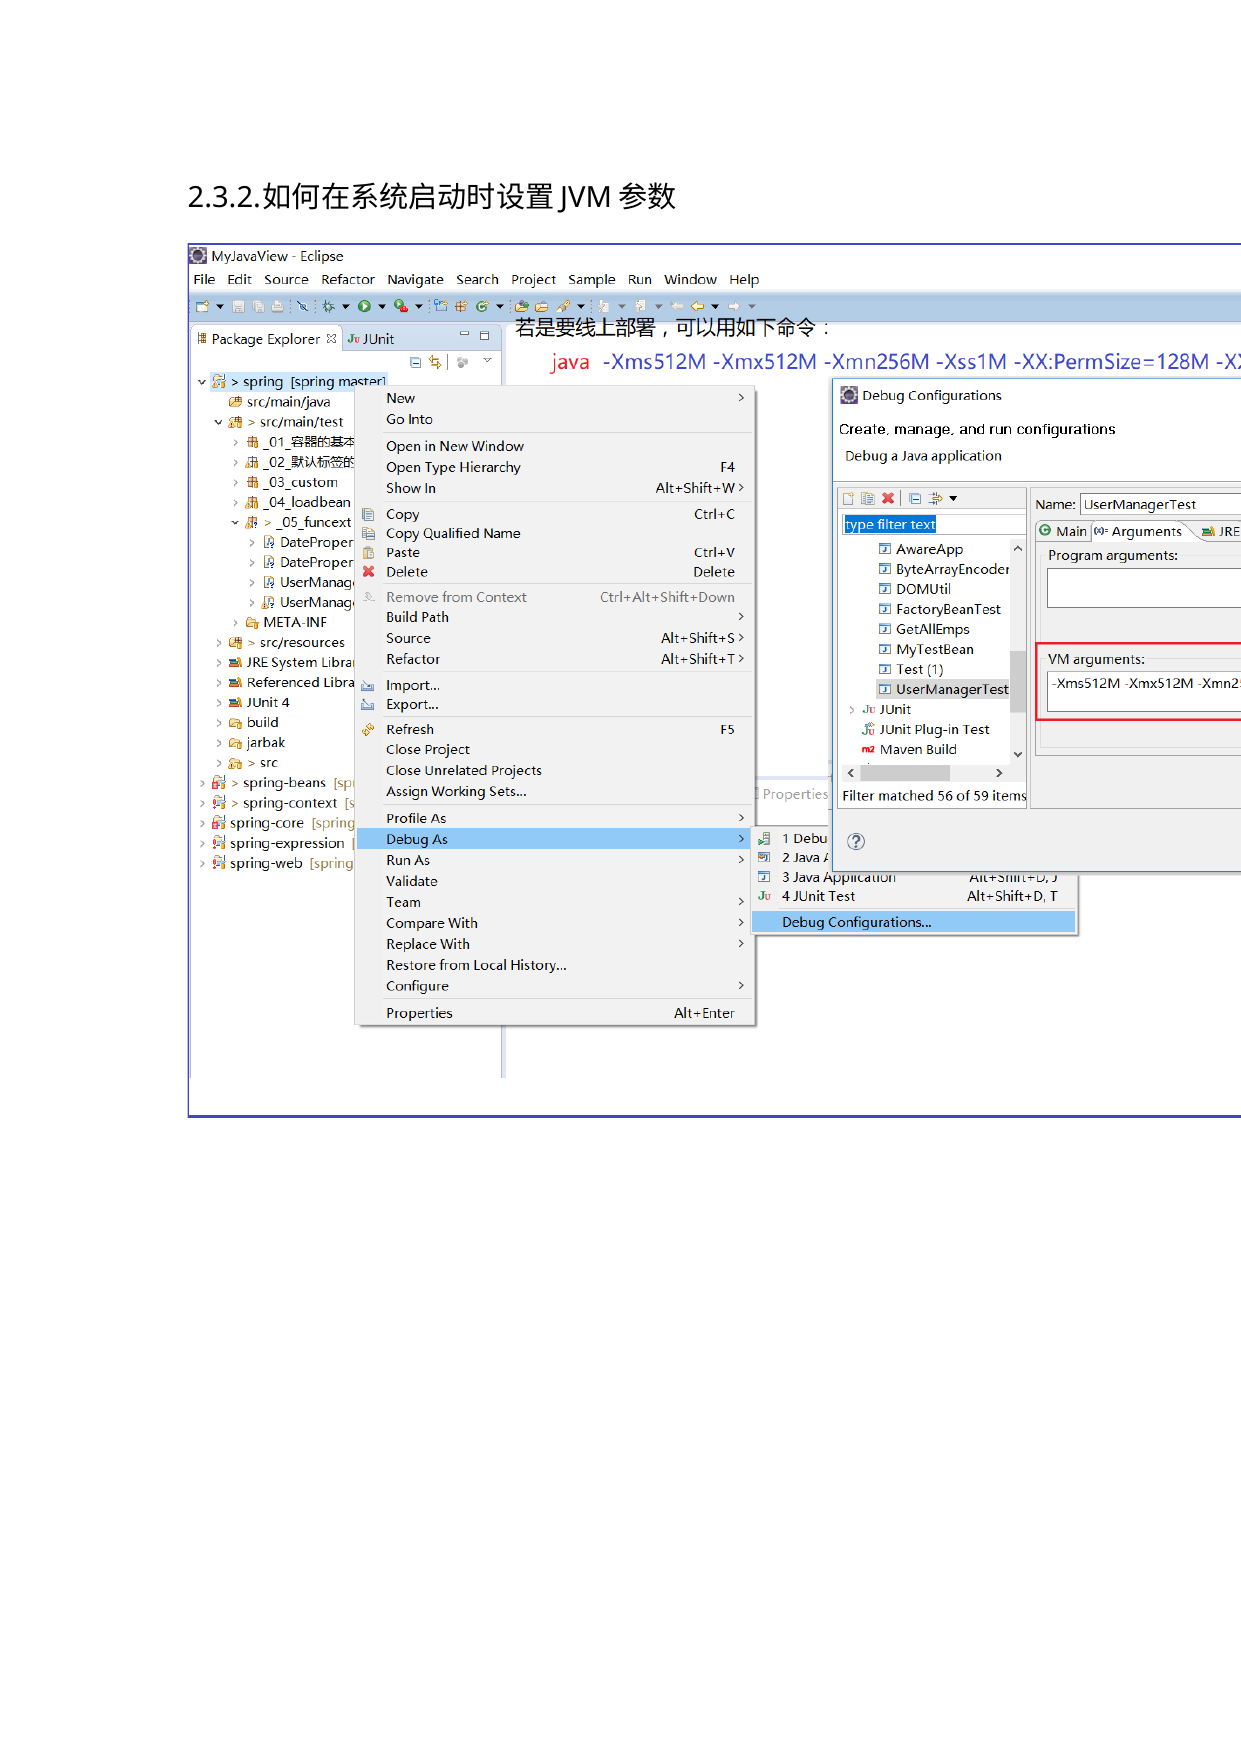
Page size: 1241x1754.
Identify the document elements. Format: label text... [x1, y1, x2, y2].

subtitle 如何在系统启动时设置JVM参数 [187, 162, 1053, 227]
picture [187, 243, 1241, 1120]
